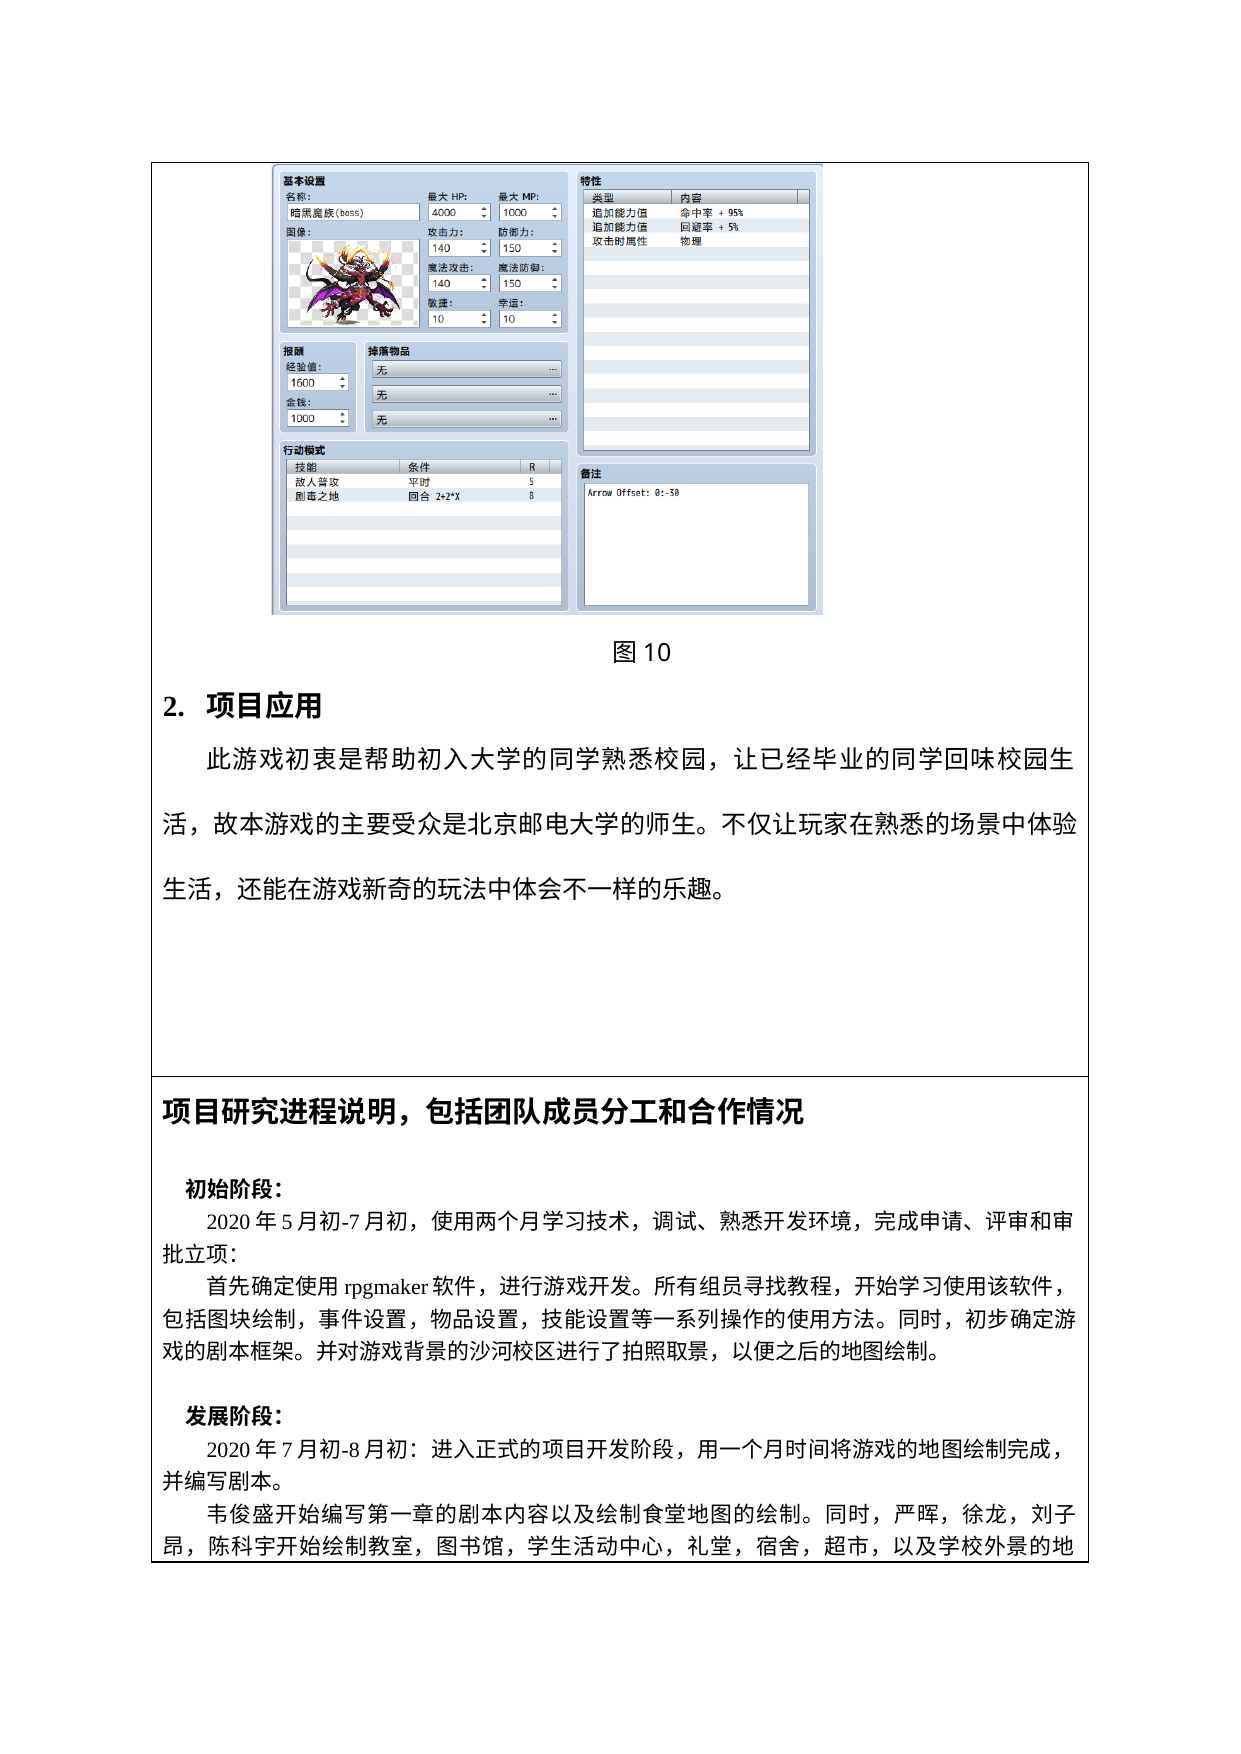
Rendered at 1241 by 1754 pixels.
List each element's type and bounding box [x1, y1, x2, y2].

picture [271, 163, 823, 615]
table_cell [152, 163, 1088, 1076]
table_cell [152, 1077, 1088, 1561]
